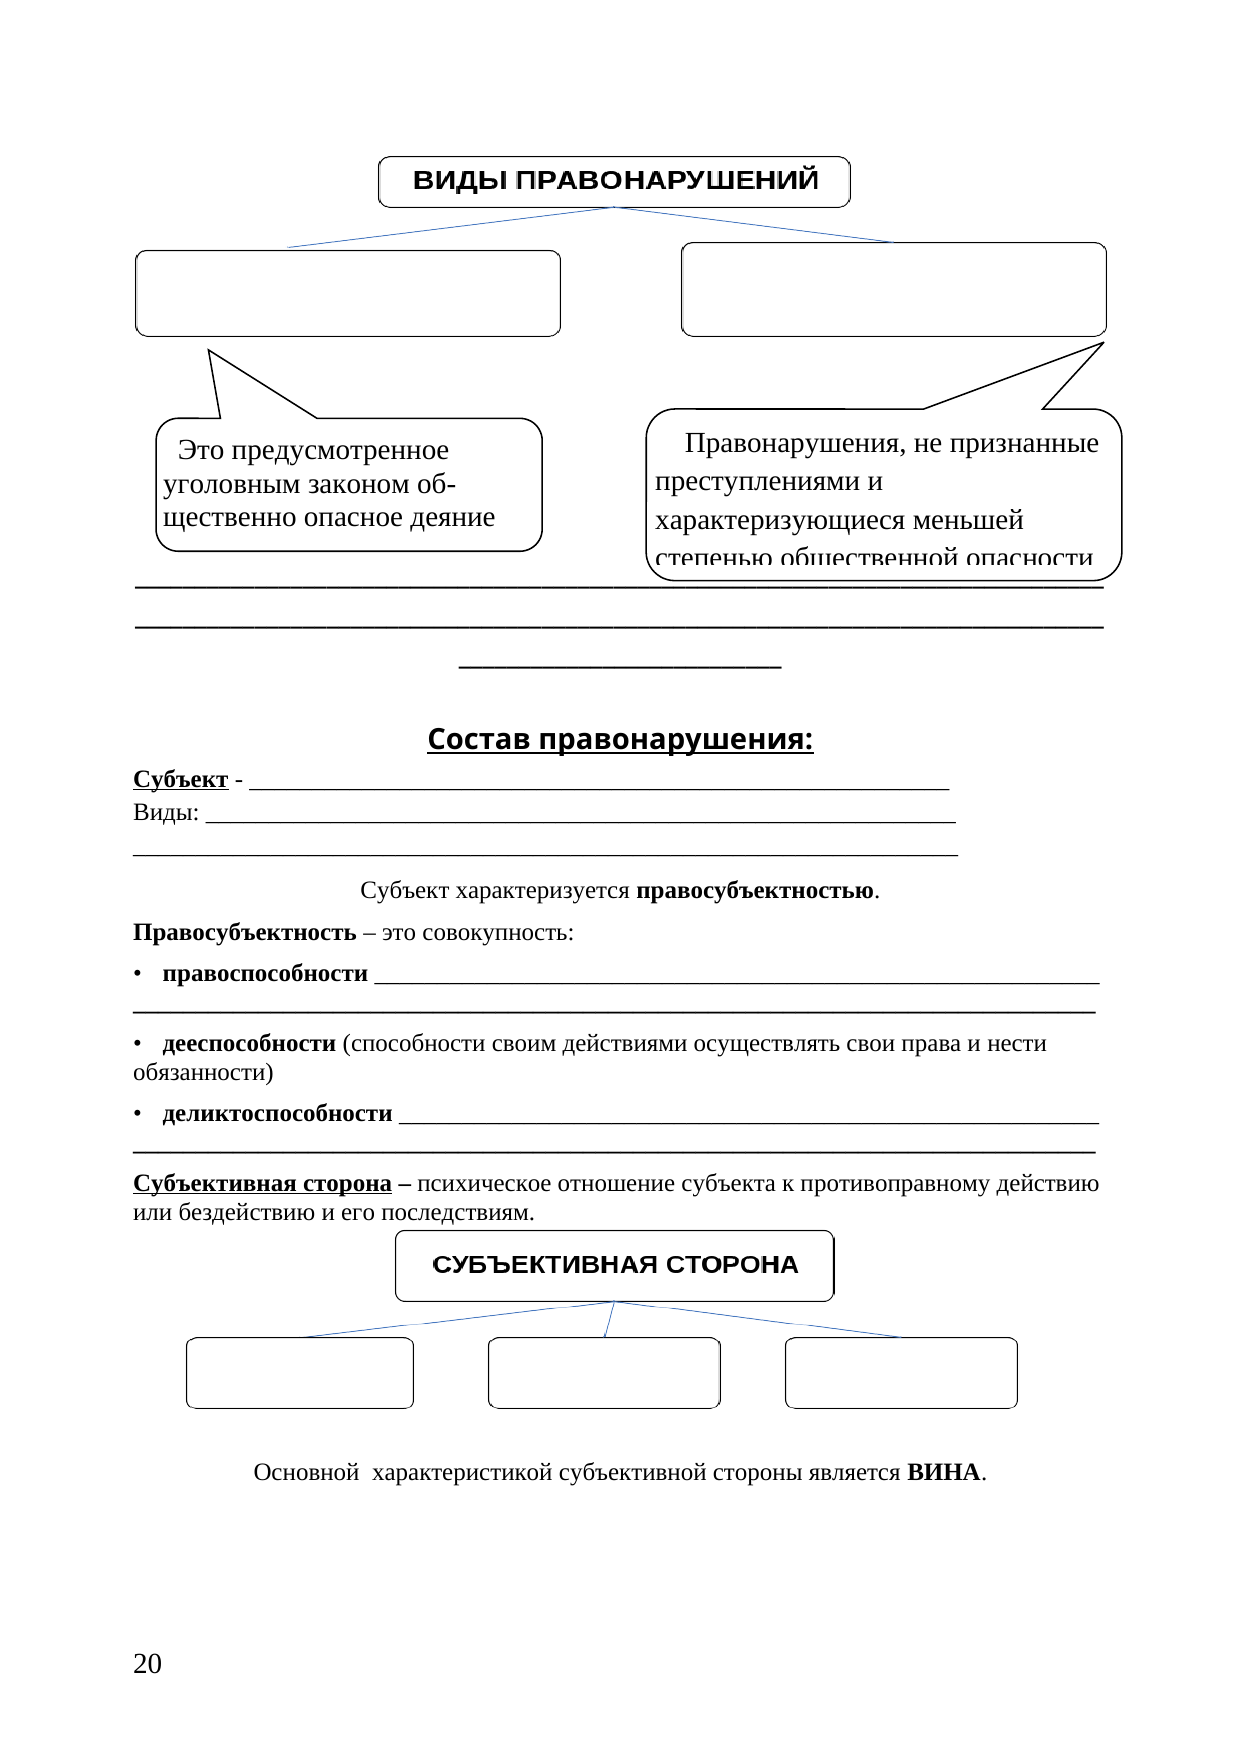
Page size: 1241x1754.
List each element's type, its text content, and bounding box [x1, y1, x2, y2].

text Правосубъектность – это совокупность: [133, 917, 1107, 946]
list правоспособности __________________________________________________________ [133, 958, 1107, 987]
text _____________________________________________________________________________ [133, 1127, 1107, 1156]
list дееспособности (способности своим действиями осуществлять свои права и нести обязанности) [133, 1028, 1107, 1086]
text _____________________________________________________________________________________________________________________________________________________________________________________________ [133, 554, 1107, 673]
text Субъект характеризуется правосубъектностью. [133, 876, 1107, 904]
text Субъект - ________________________________________________________ [133, 764, 1107, 793]
list деликтоспособности ________________________________________________________ [133, 1098, 1107, 1127]
text _____________________________________________________________________________ [133, 987, 1107, 1016]
text Основной характеристикой субъективной стороны является вина. [133, 1457, 1107, 1486]
text Состав правонарушения: [133, 718, 1107, 758]
text Виды: ____________________________________________________________ [133, 797, 1107, 826]
text Субъективная сторона – психическое отношение субъекта к противоправному действию или бездействию и его последствиям. [133, 1168, 1107, 1226]
text __________________________________________________________________ [133, 830, 1107, 859]
